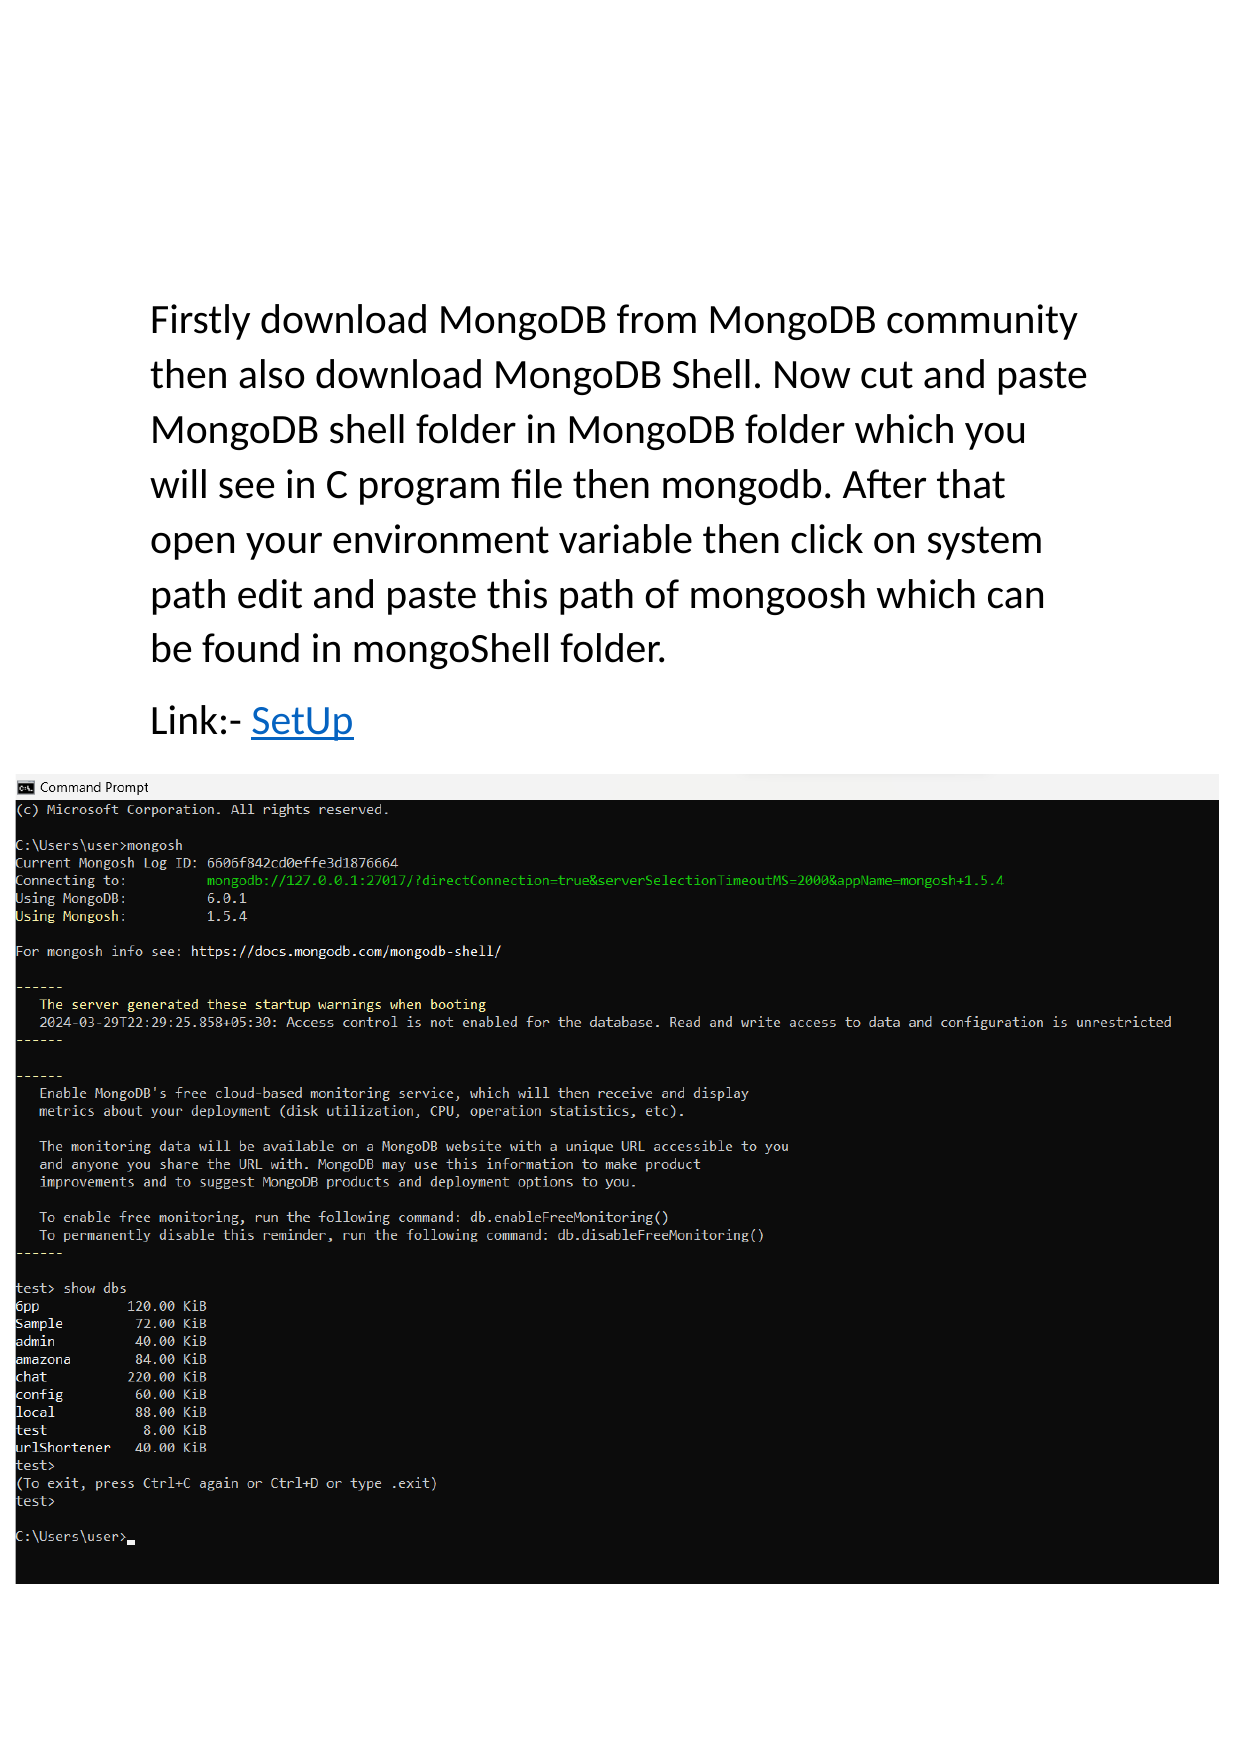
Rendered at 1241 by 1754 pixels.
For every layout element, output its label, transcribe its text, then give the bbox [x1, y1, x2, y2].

text Firstly download MongoDB from MongoDB community then also download MongoDB Shell. Now cut and paste MongoDB shell folder in MongoDB folder which you will see in C program file then mongodb. After that open your environment variable then click on system path edit and paste this path of mongoosh which can be found in mongoShell folder. [150, 293, 1090, 673]
text Link:- SetUp [150, 694, 1090, 745]
picture [15, 774, 1219, 1584]
